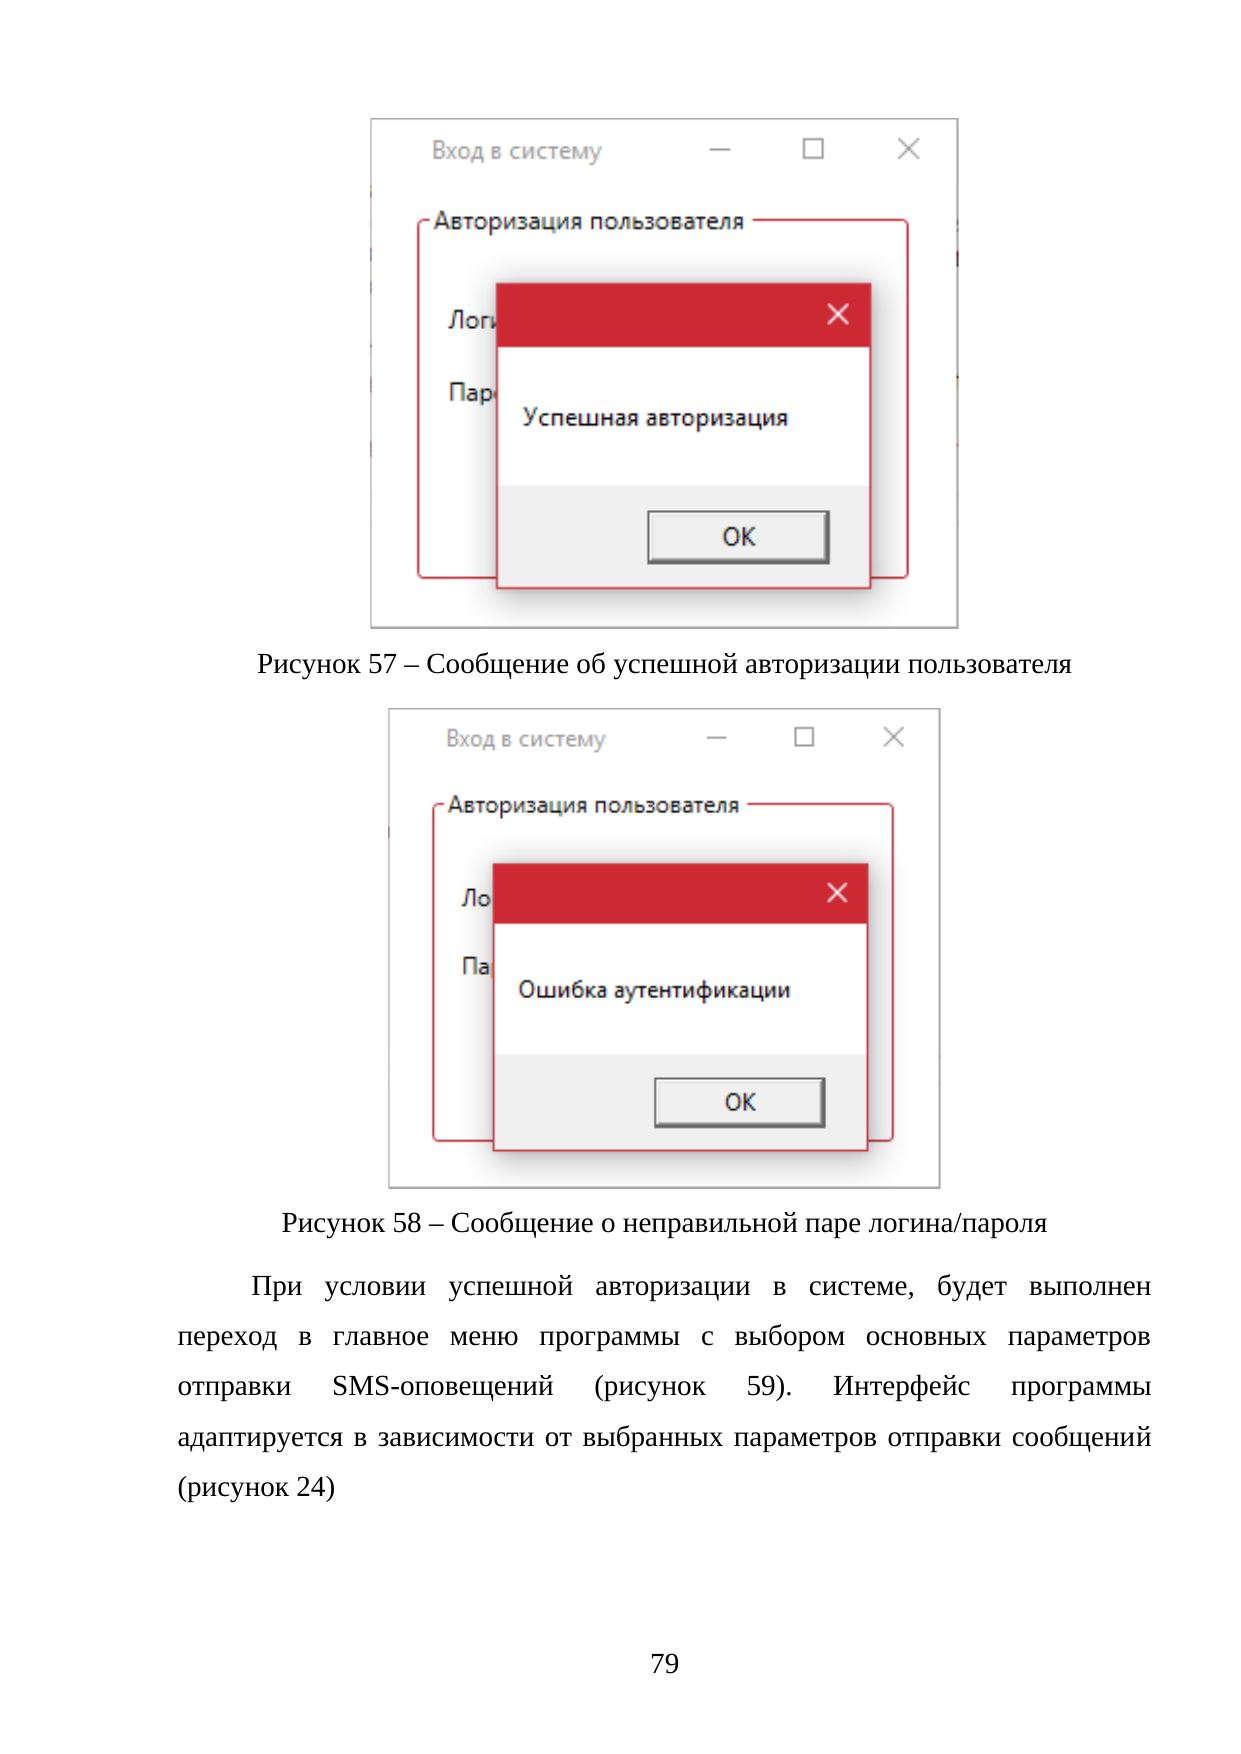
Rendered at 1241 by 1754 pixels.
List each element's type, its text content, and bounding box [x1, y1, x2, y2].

text Рисунок 57 – Сообщение об успешной авторизации пользователя [177, 646, 1152, 679]
text Рисунок 58 – Сообщение о неправильной паре логина/пароля [177, 1205, 1152, 1239]
text При условии успешной авторизации в системе, будет выполнен переход в главное меню программы с выбором основных параметров отправки SMS-оповещений (рисунок 59). Интерфейс программы адаптируется в зависимости от выбранных параметров отправки сообщений (рисунок 24) [177, 1268, 1152, 1503]
picture [388, 708, 941, 1189]
picture [370, 118, 959, 629]
